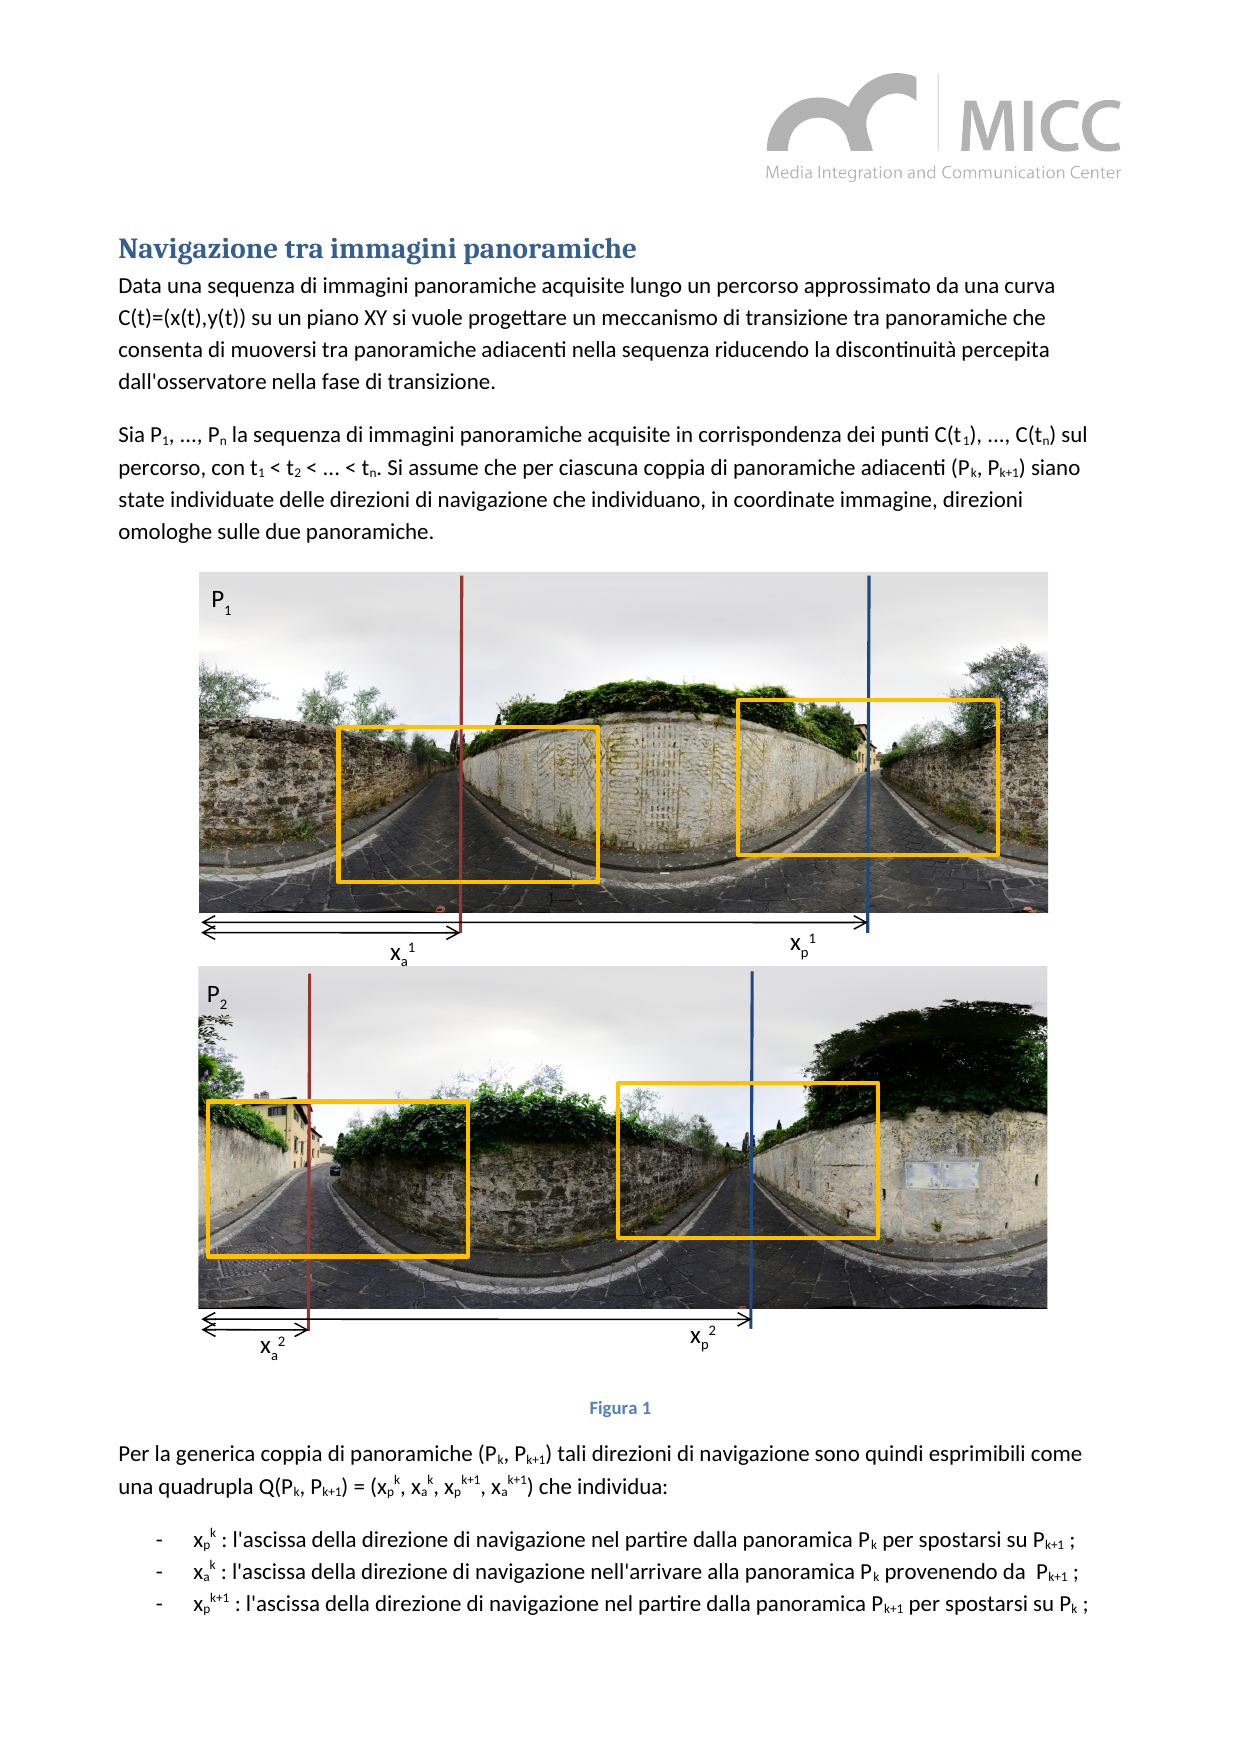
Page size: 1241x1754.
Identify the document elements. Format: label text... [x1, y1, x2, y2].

picture [311, 1104, 466, 1254]
picture [753, 1085, 876, 1236]
picture [870, 702, 996, 853]
picture [620, 1085, 750, 1236]
text Figura 1 [118, 1396, 1122, 1419]
picture [210, 1104, 307, 1254]
text Sia P1, ..., Pn la sequenza di immagini panoramiche acquisite in corrispondenza dei punti C(t1), ..., C(tn) sul percorso, con t1 < t2 < ... < tn. Si assume che per ciascuna coppia di panoramiche adiacenti (Pk, Pk+1) siano state individuate delle direzioni di navigazione che individuano, in coordinate immagine, direzioni omologhe sulle due panoramiche. [118, 421, 1122, 545]
list xpk : l'ascissa della direzione di navigazione nel partire dalla panoramica Pk per spostarsi su Pk+1 ; [156, 1525, 1122, 1553]
list xpk+1 : l'ascissa della direzione di navigazione nel partire dalla panoramica Pk+1 per spostarsi su Pk ; [156, 1589, 1122, 1617]
subtitle Navigazione tra immagini panoramiche [118, 232, 1122, 266]
picture [463, 729, 596, 880]
picture [341, 729, 459, 880]
picture [199, 572, 1049, 913]
text Per la generica coppia di panoramiche (Pk, Pk+1) tali direzioni di navigazione sono quindi esprimibili come una quadrupla Q(Pk, Pk+1) = (xpk, xak, xpk+1, xak+1) che individua: [118, 1439, 1122, 1500]
picture [740, 702, 867, 853]
list xak : l'ascissa della direzione di navigazione nell'arrivare alla panoramica Pk provenendo da Pk+1 ; [156, 1557, 1122, 1585]
text Data una sequenza di immagini panoramiche acquisite lungo un percorso approssimato da una curva C(t)=(x(t),y(t)) su un piano XY si vuole progettare un meccanismo di transizione tra panoramiche che consenta di muoversi tra panoramiche adiacenti nella sequenza riducendo la discontinuità percepita dall'osservatore nella fase di transizione. [118, 271, 1122, 396]
picture [198, 966, 1048, 1309]
